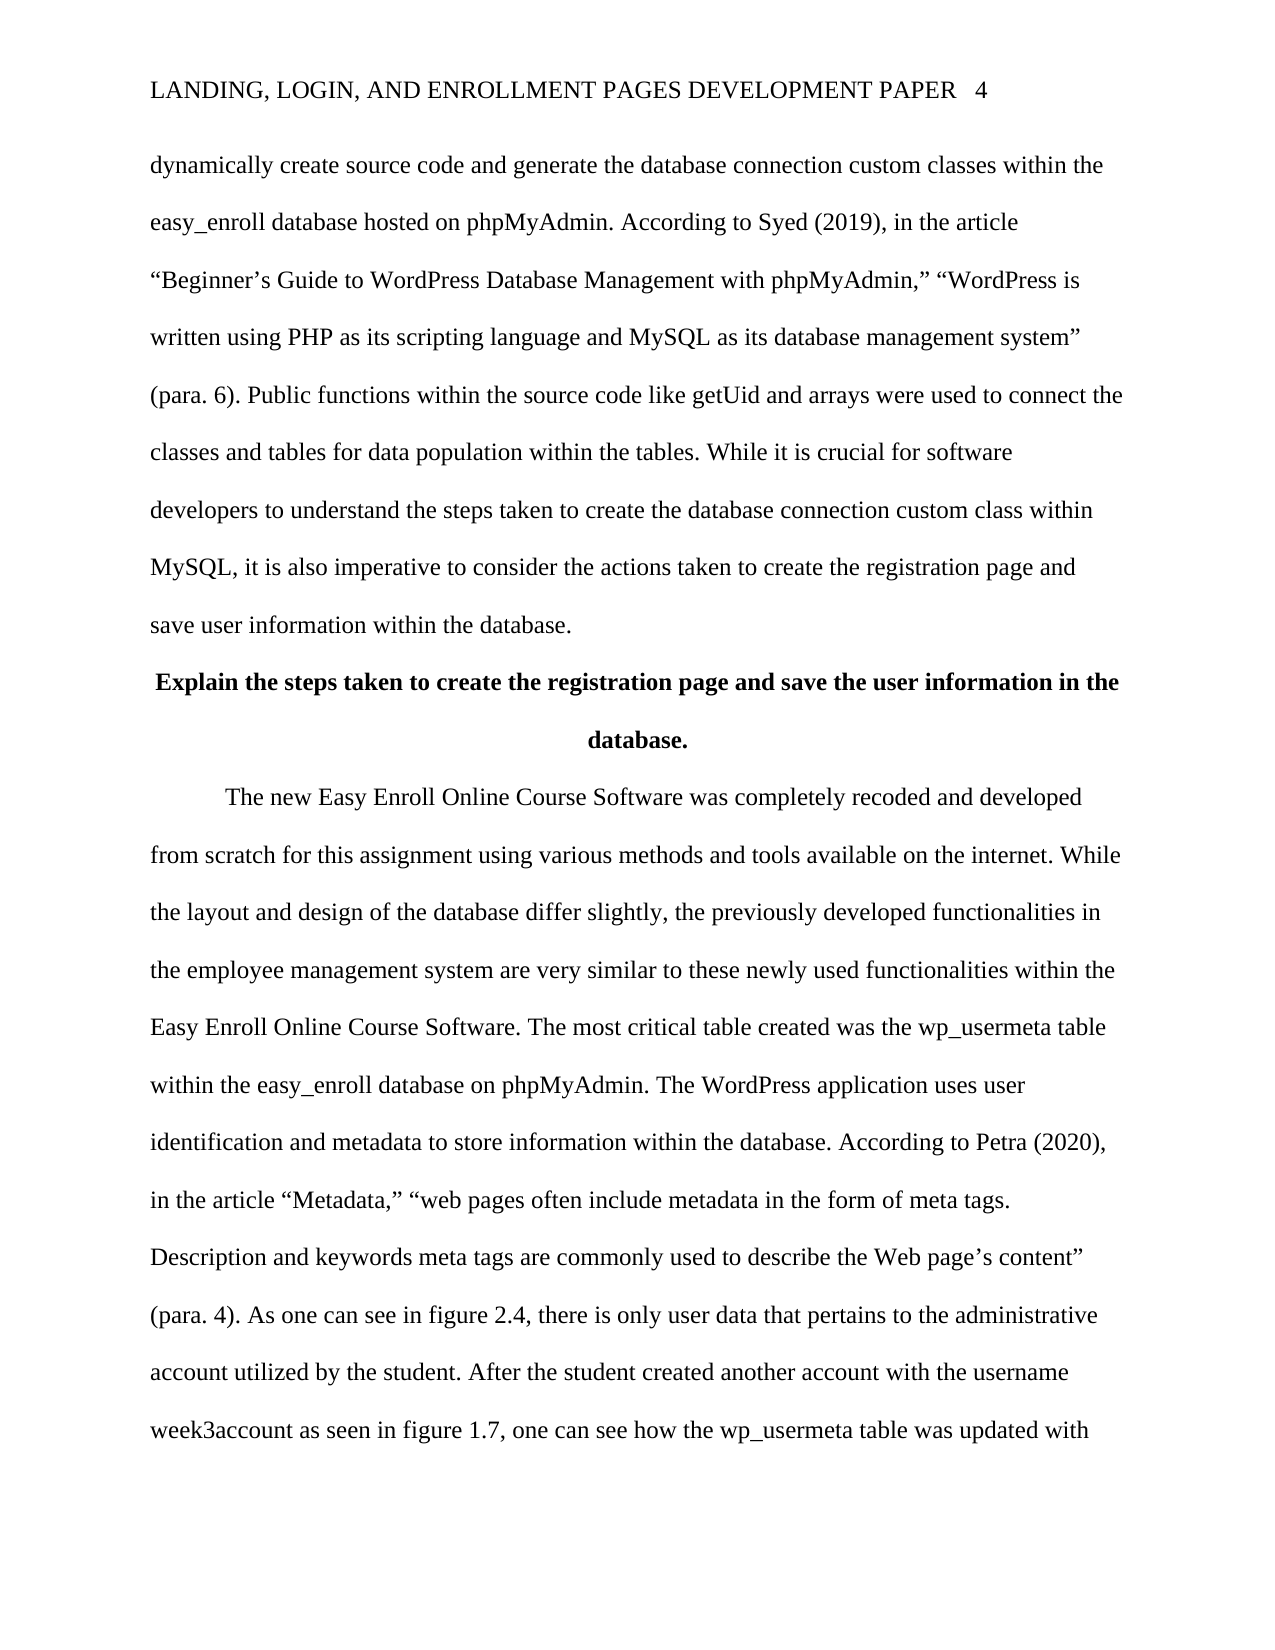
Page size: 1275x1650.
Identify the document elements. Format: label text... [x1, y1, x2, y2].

text Explain the steps taken to create the registration page and save the user information in the database. [150, 667, 1125, 754]
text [150, 782, 1125, 1444]
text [150, 150, 1125, 639]
